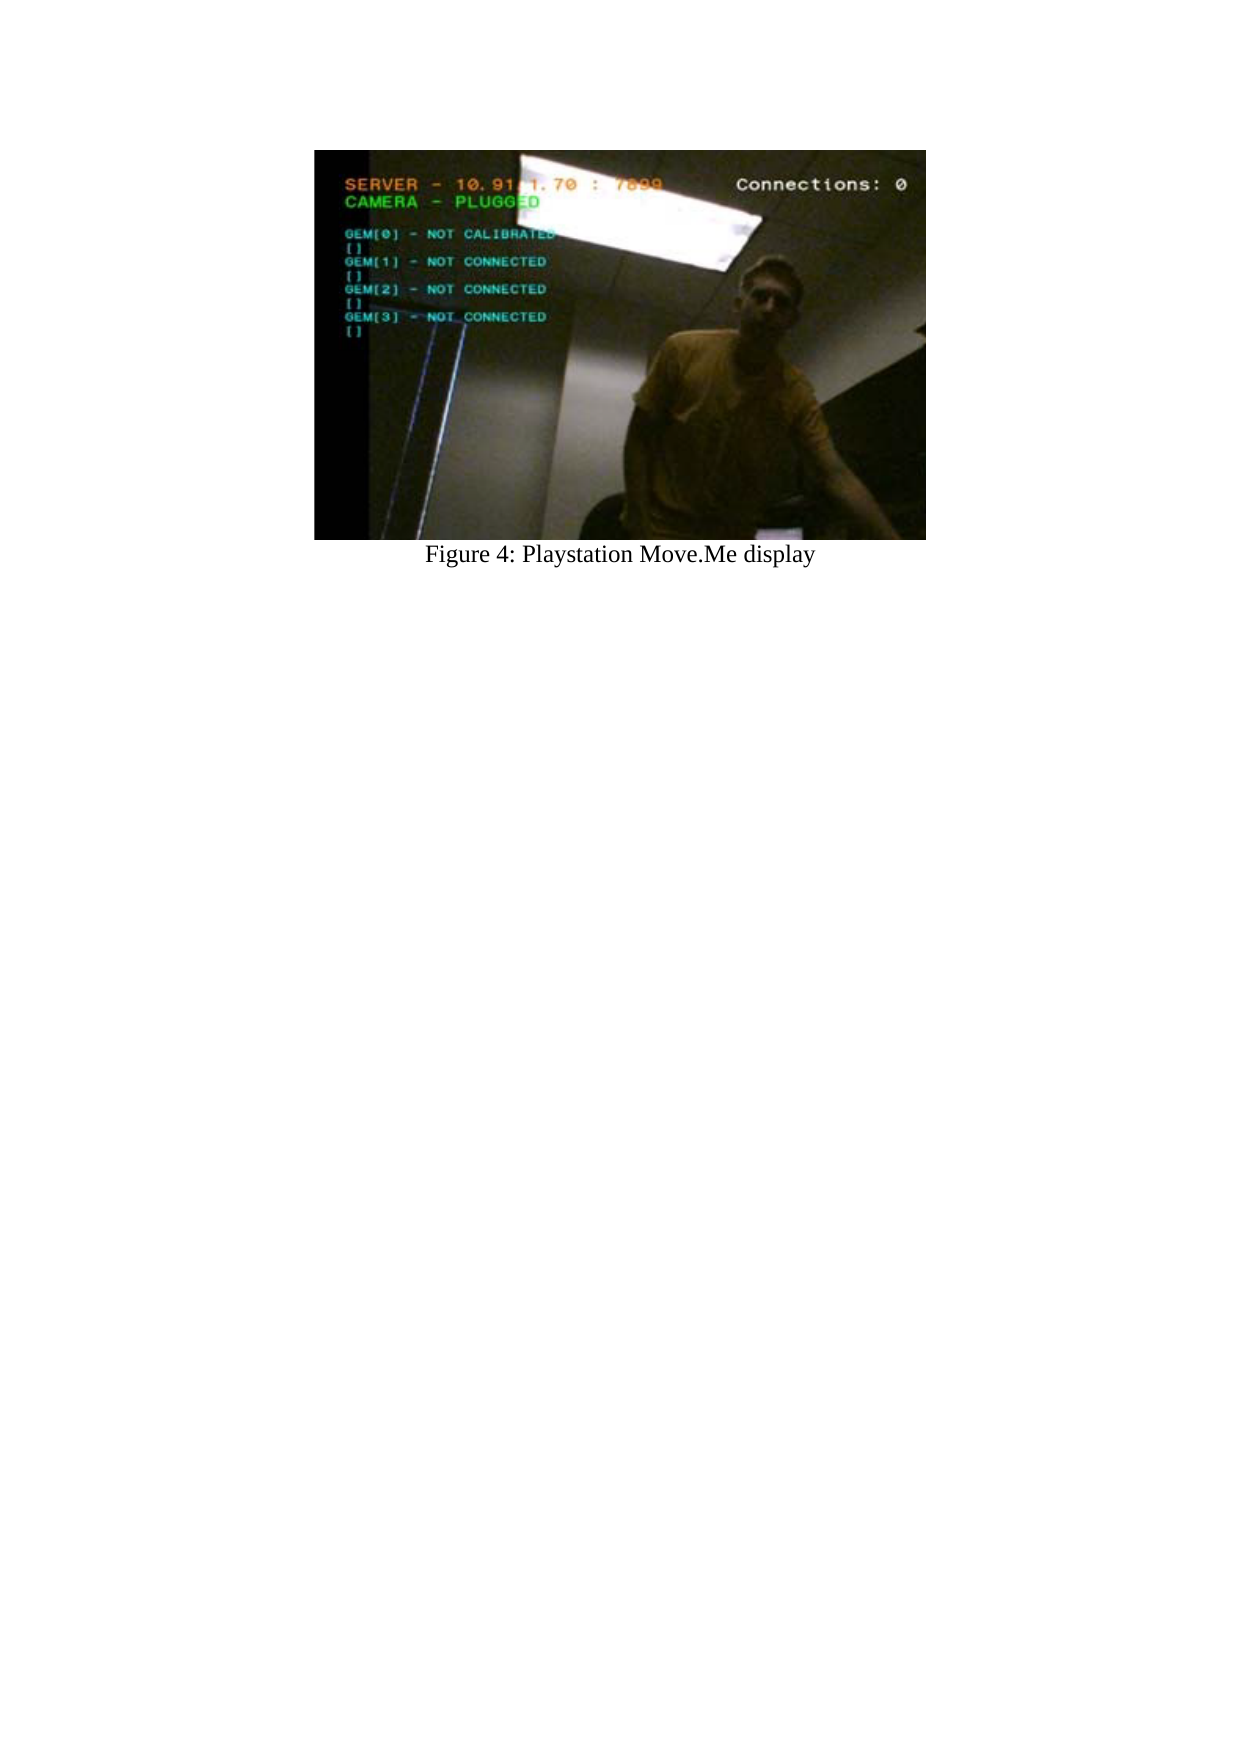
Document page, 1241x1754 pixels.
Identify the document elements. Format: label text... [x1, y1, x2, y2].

text Figure 4: Playstation Move.Me display [150, 539, 1090, 568]
